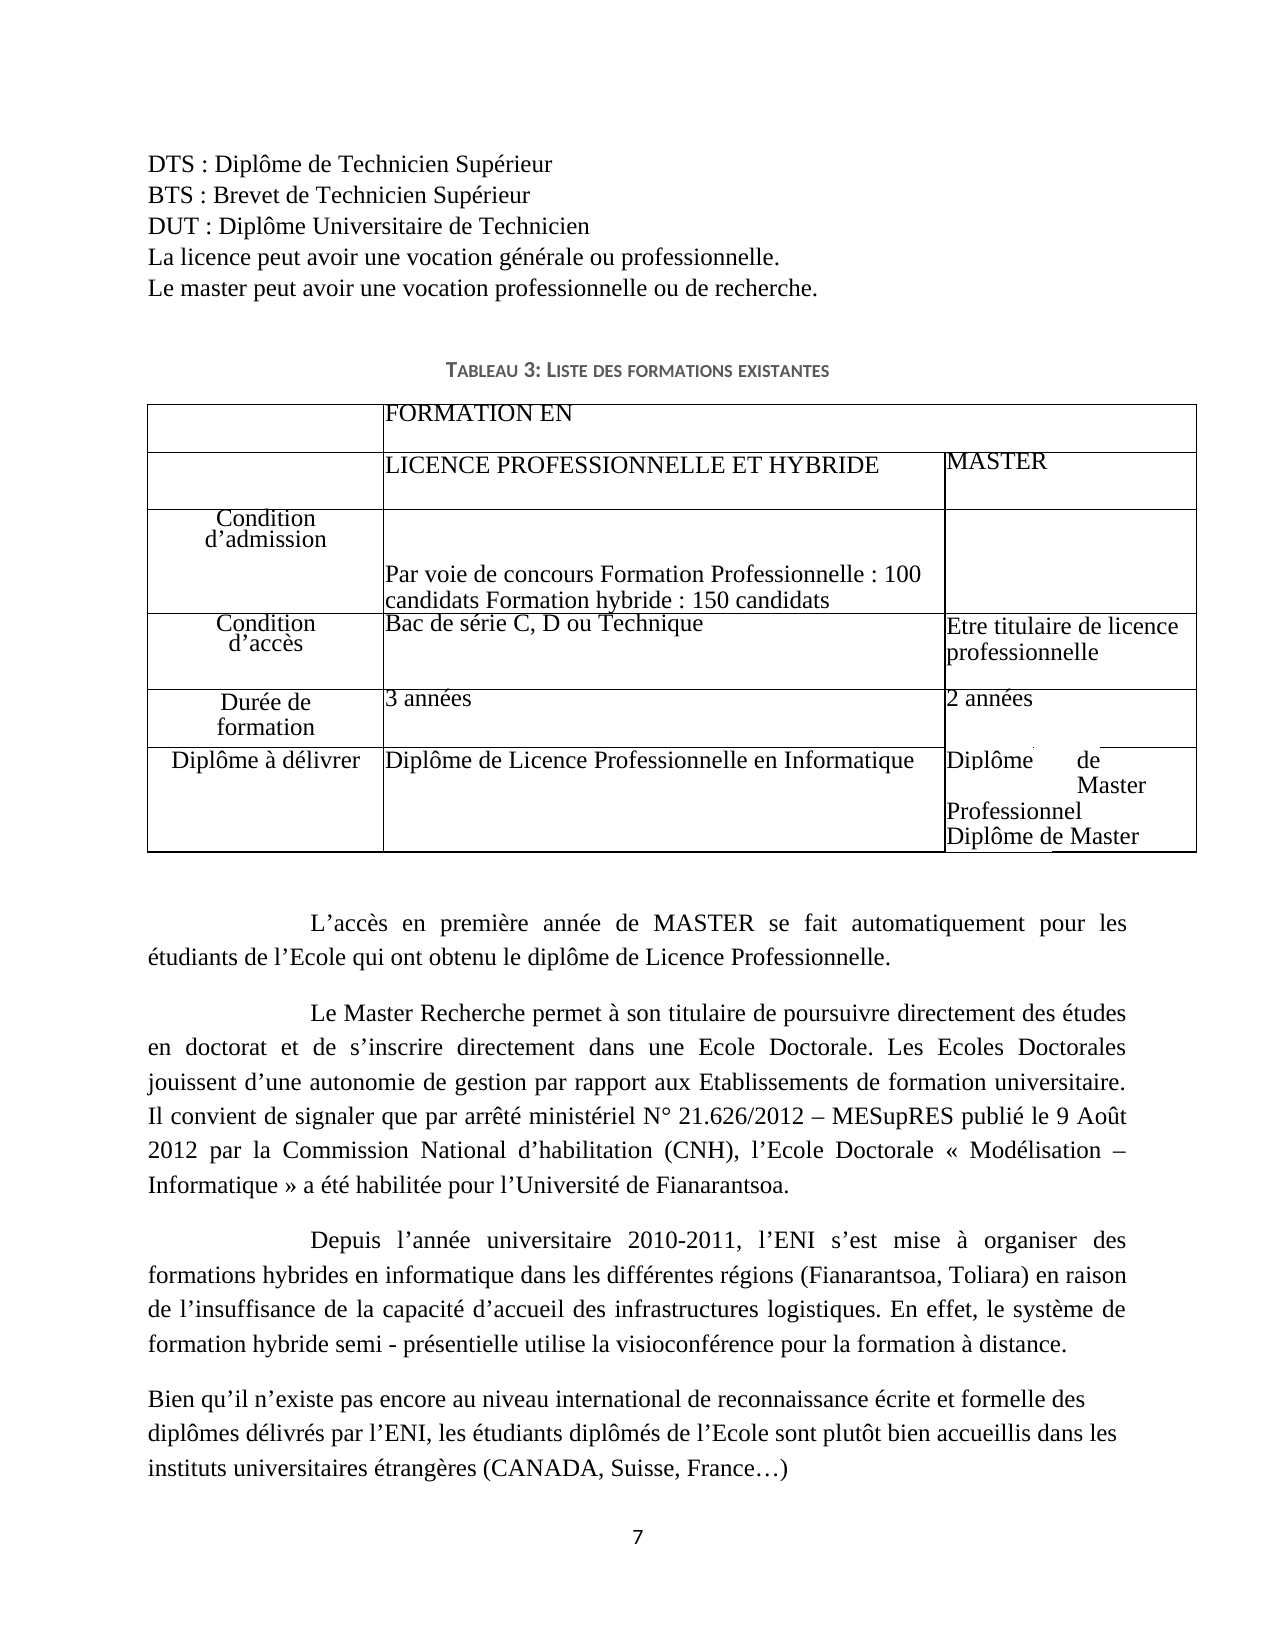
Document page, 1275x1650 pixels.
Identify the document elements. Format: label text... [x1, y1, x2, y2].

table_cell Par voie de concours Formation Professionnelle : 100 candidats Formation hybride : 150 candidats [384, 510, 944, 613]
text Le Master Recherche permet à son titulaire de poursuivre directement des études en doctorat et de s’inscrire directement dans une Ecole Doctorale. Les Ecoles Doctorales jouissent d’une autonomie de gestion par rapport aux Etablissements de formation universitaire. Il convient de signaler que par arrêté ministériel N° 21.626/2012 – MESupRES publié le 9 Août 2012 par la Commission National d’habilitation (CNH), l’Ecole Doctorale « Modélisation – Informatique » a été habilitée pour l’Université de Fianarantsoa. [148, 998, 1127, 1199]
table_cell 3 années [384, 690, 944, 747]
table_header FORMATION EN [384, 405, 1196, 452]
table_cell Diplôme à délivrer [148, 748, 383, 851]
text Le master peut avoir une vocation professionnelle ou de recherche. [148, 272, 1127, 303]
table_cell Bac de série C, D ou Technique [384, 614, 944, 689]
text BTS : Brevet de Technicien Supérieur [148, 179, 1127, 210]
text DTS : Diplôme de Technicien Supérieur [148, 148, 1127, 179]
table_cell 2 années [946, 690, 1196, 747]
text L’accès en première année de MASTER se fait automatiquement pour les étudiants de l’Ecole qui ont obtenu le diplôme de Licence Professionnelle. [148, 908, 1127, 971]
table_cell Condition d’accès [148, 614, 383, 689]
text DUT : Diplôme Universitaire de Technicien [148, 210, 1127, 241]
table_cell Condition d’admission [148, 510, 383, 613]
text Tableau 3: Liste des formations existantes [148, 355, 1127, 383]
table_cell [946, 510, 1196, 613]
table_cell [148, 453, 383, 509]
text Bien qu’il n’existe pas encore au niveau international de reconnaissance écrite et formelle des diplômes délivrés par l’ENI, les étudiants diplômés de l’Ecole sont plutôt bien accueillis dans les instituts universitaires étrangères (CANADA, Suisse, France…) [148, 1384, 1127, 1482]
text Depuis l’année universitaire 2010-2011, l’ENI s’est mise à organiser des formations hybrides en informatique dans les différentes régions (Fianarantsoa, Toliara) en raison de l’insuffisance de la capacité d’accueil des infrastructures logistiques. En effet, le système de formation hybride semi - présentielle utilise la visioconférence pour la formation à distance. [148, 1225, 1127, 1357]
table_cell Diplôme de Master Professionnel Diplôme de Master Recherche [1052, 748, 1196, 851]
text La licence peut avoir une vocation générale ou professionnelle. [148, 241, 1127, 272]
table_cell Diplôme de Licence Professionnelle en Informatique [384, 748, 944, 851]
table_cell MASTER [946, 453, 1196, 509]
table_cell LICENCE PROFESSIONNELLE ET HYBRIDE [384, 453, 944, 509]
table_header [148, 405, 383, 452]
table_cell Durée de formation [148, 690, 383, 747]
table_cell Etre titulaire de licence professionnelle [946, 614, 1196, 689]
